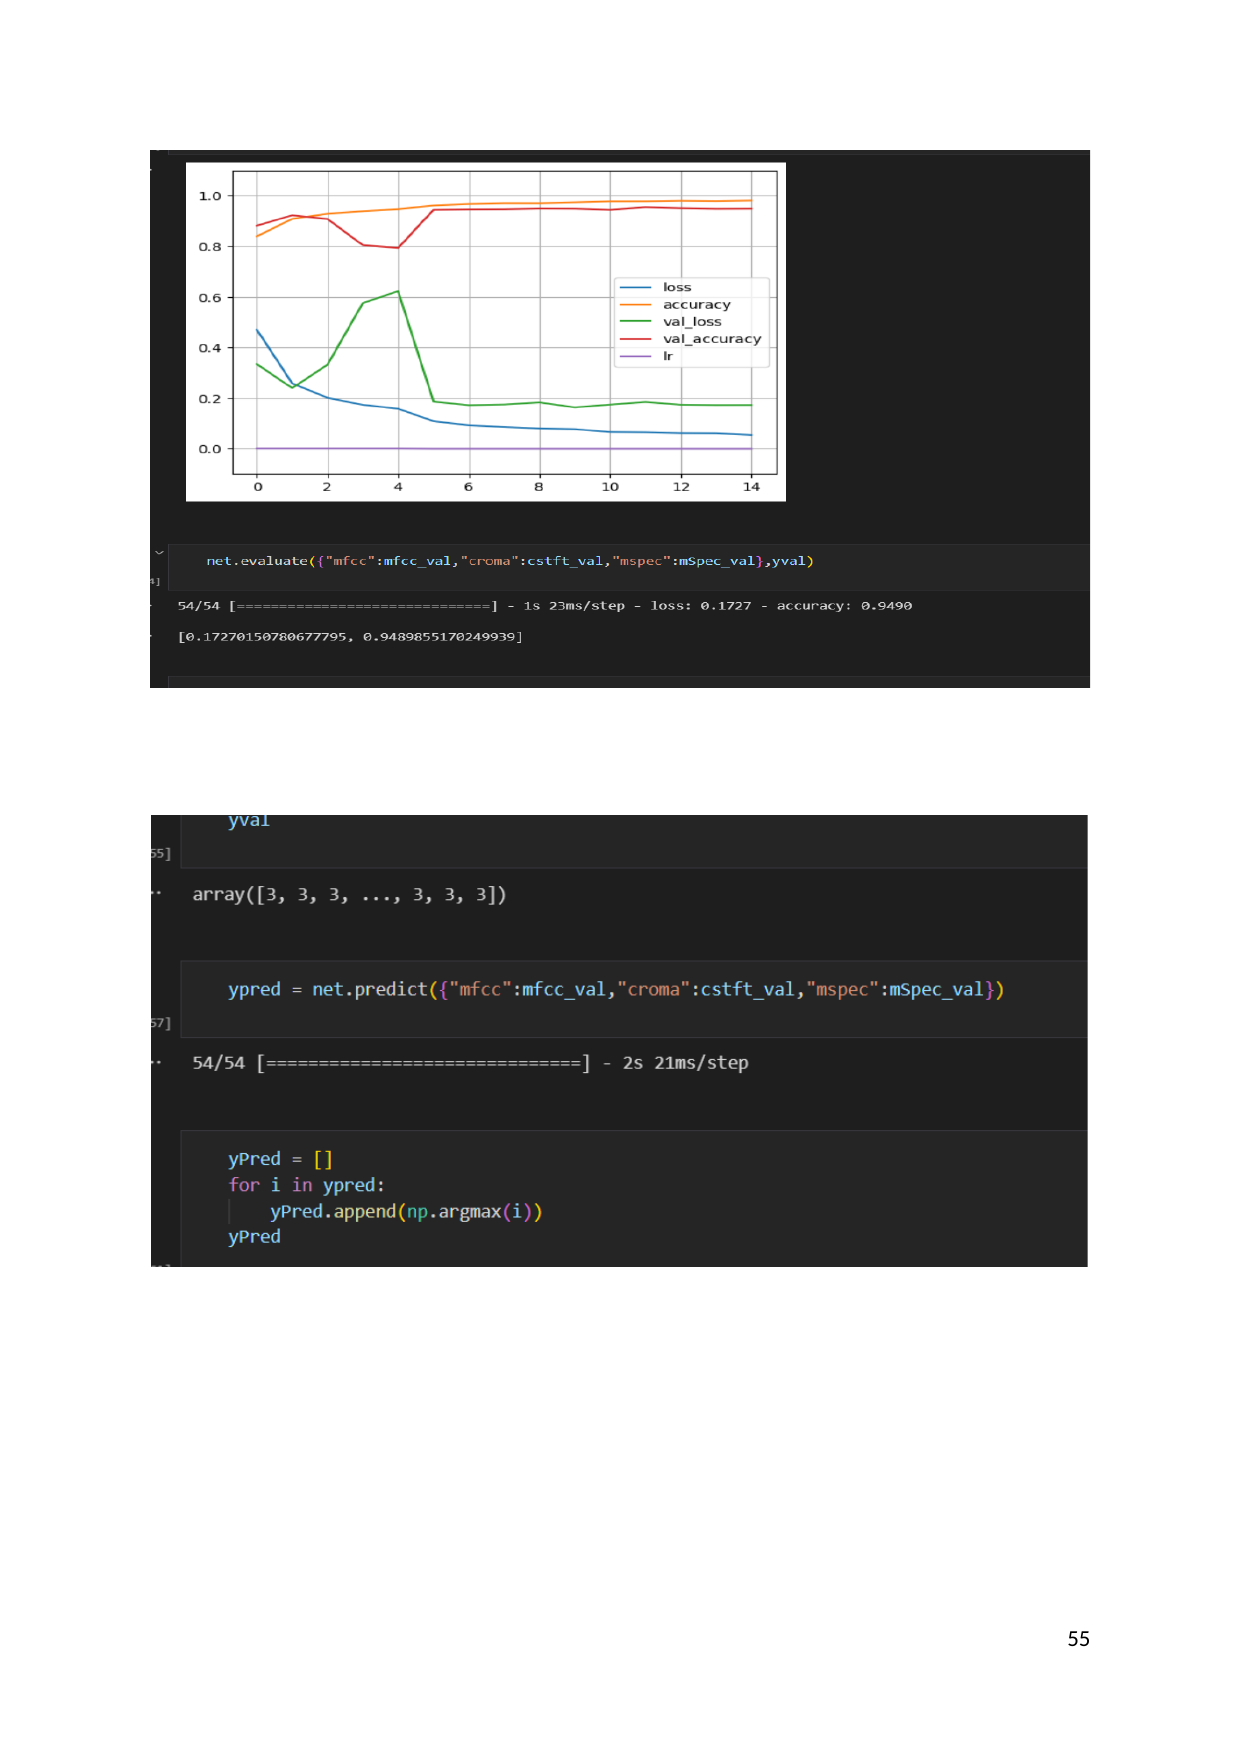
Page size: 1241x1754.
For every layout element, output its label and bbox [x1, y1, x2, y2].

picture [150, 150, 1091, 688]
picture [150, 815, 1087, 1266]
